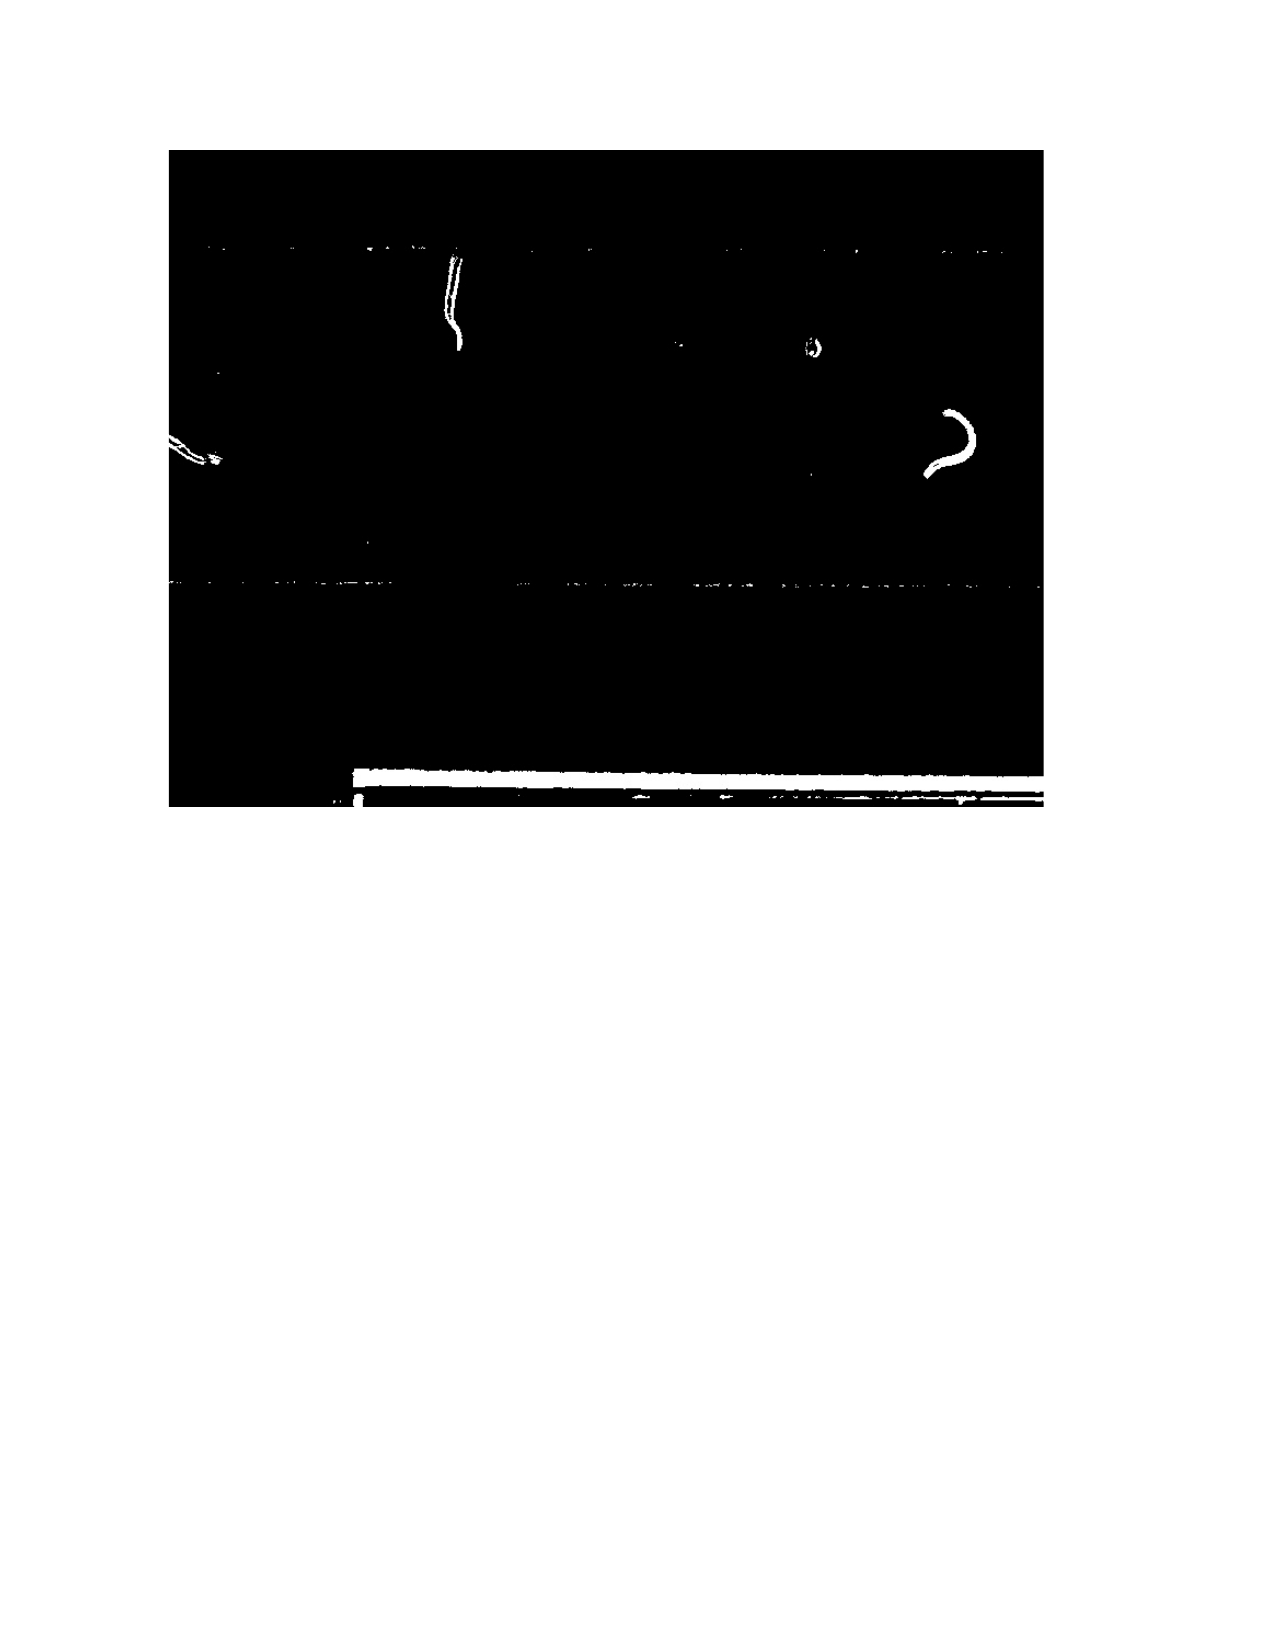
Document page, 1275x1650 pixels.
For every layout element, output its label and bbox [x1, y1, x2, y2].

picture [168, 150, 1044, 807]
